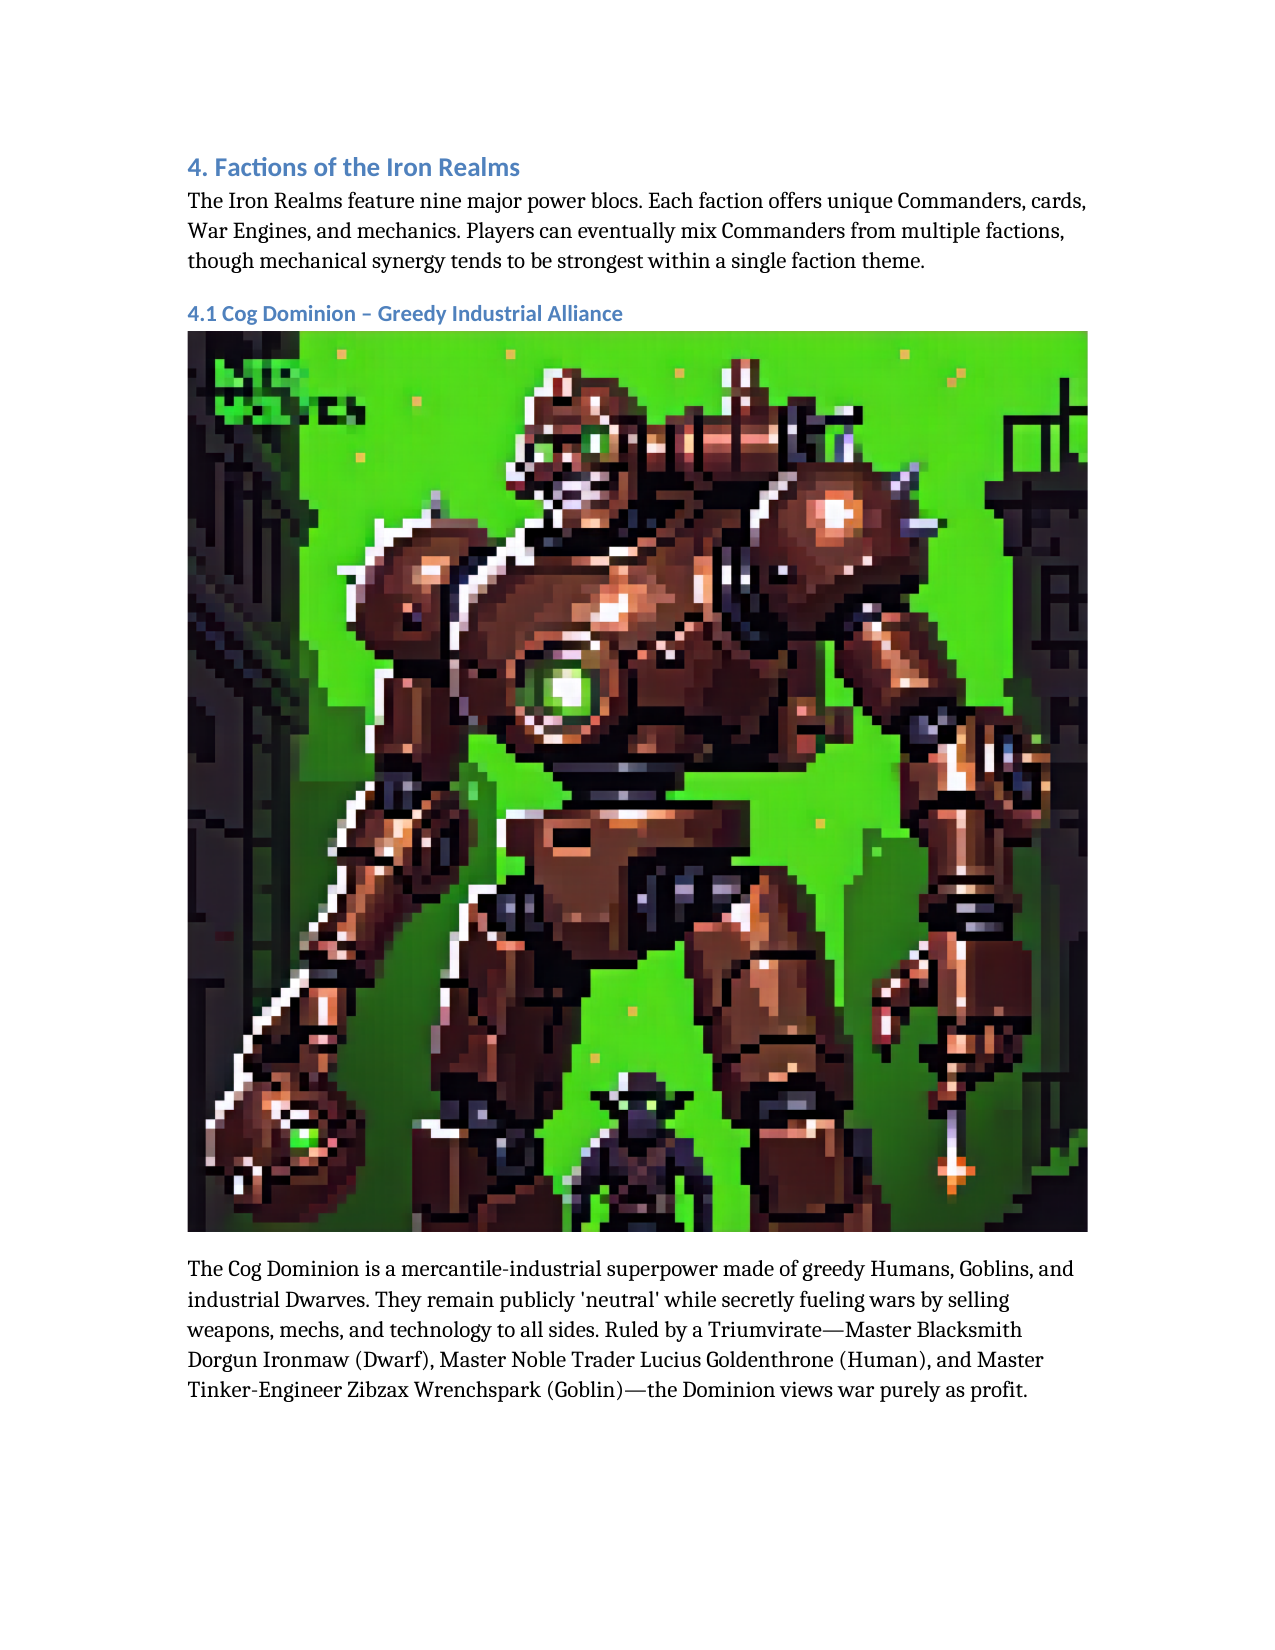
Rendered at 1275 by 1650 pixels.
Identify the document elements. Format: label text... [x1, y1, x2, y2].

picture [187, 331, 1088, 1232]
subtitle 4.1 Cog Dominion – Greedy Industrial Alliance [187, 299, 1087, 327]
text The Iron Realms feature nine major power blocs. Each faction offers unique Commanders, cards, War Engines, and mechanics. Players can eventually mix Commanders from multiple factions, though mechanical synergy tends to be strongest within a single faction theme. [187, 188, 1087, 275]
subtitle 4. Factions of the Iron Realms [187, 150, 1087, 183]
text The Cog Dominion is a mercantile-industrial superpower made of greedy Humans, Goblins, and industrial Dwarves. They remain publicly 'neutral' while secretly fueling wars by selling weapons, mechs, and technology to all sides. Ruled by a Triumvirate—Master Blacksmith Dorgun Ironmaw (Dwarf), Master Noble Trader Lucius Goldenthrone (Human), and Master Tinker-Engineer Zibzax Wrenchspark (Goblin)—the Dominion views war purely as profit. [187, 1256, 1087, 1403]
